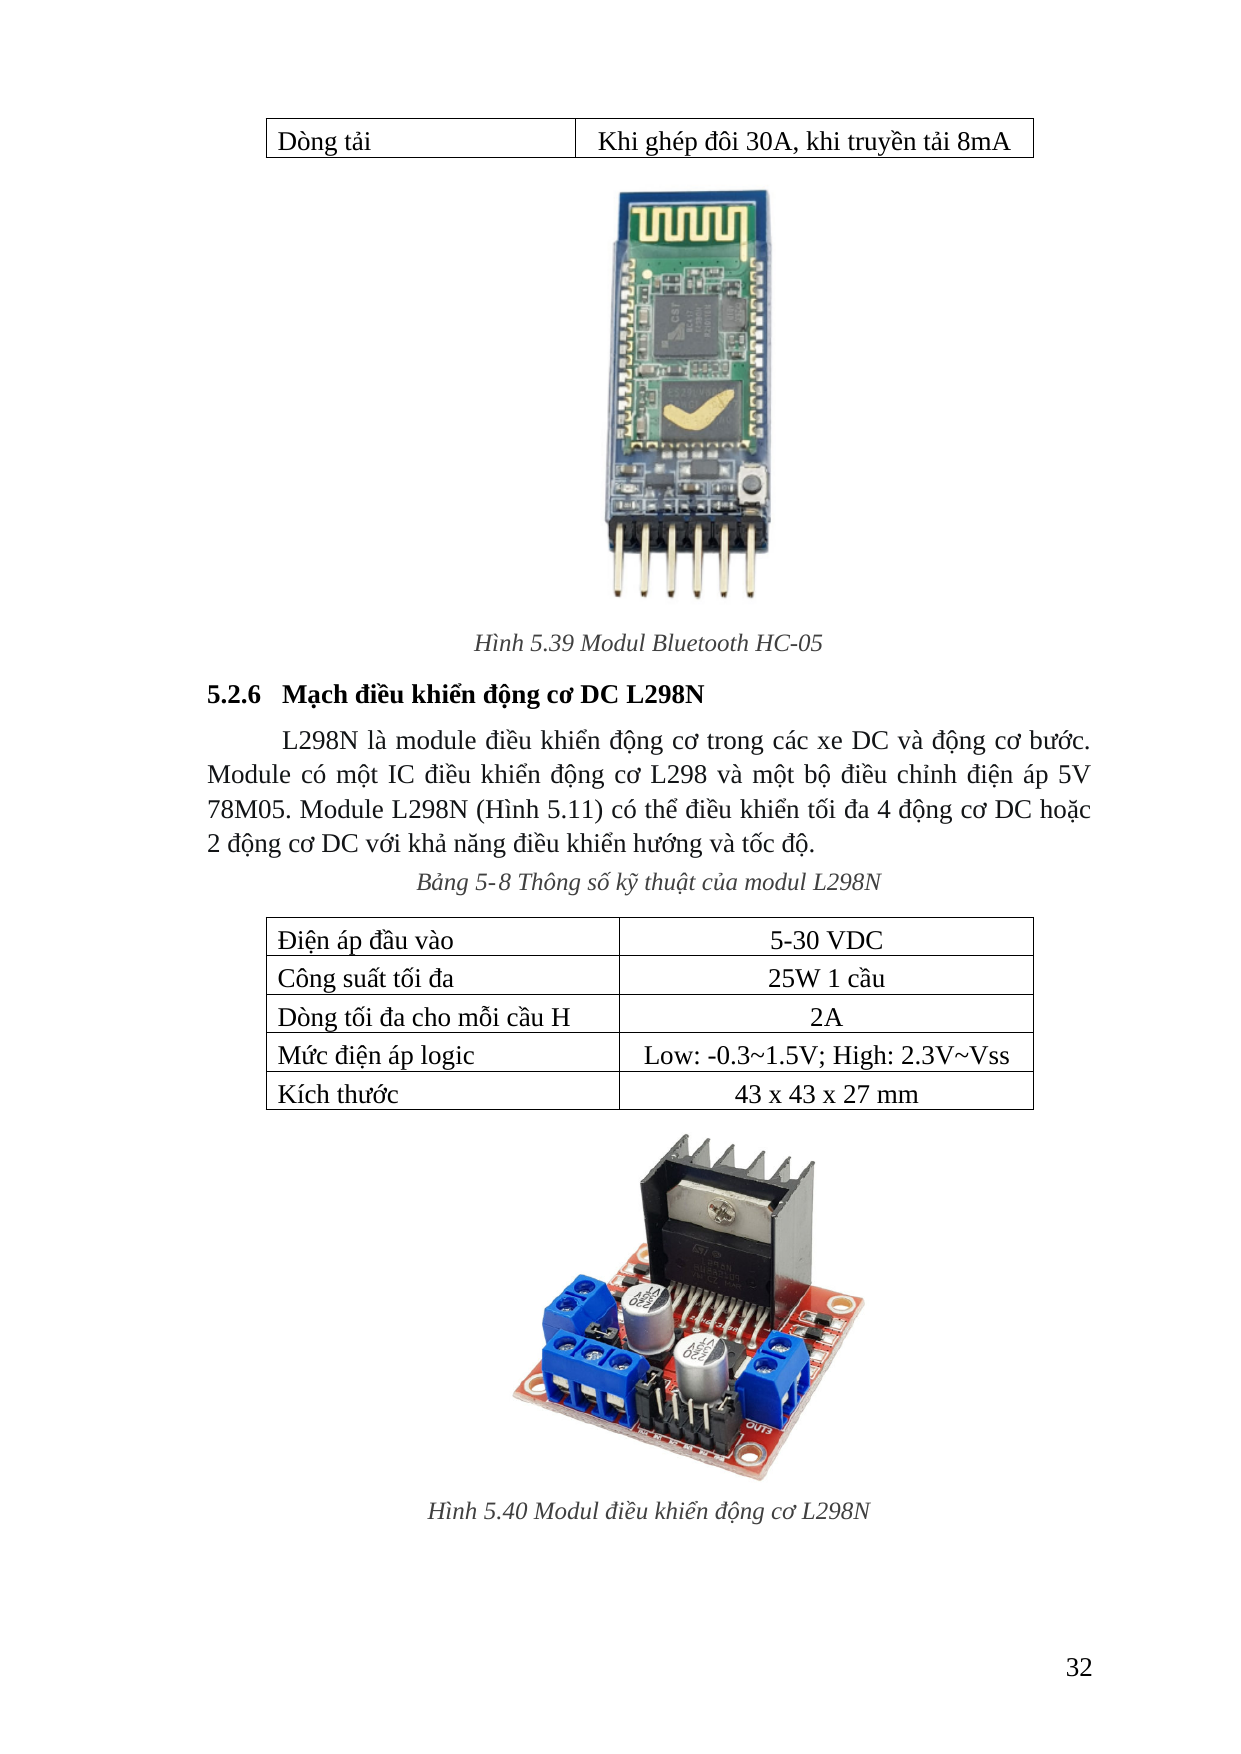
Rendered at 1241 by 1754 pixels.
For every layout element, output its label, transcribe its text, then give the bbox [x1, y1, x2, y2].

text L298N là module điều khiển động cơ trong các xe DC và động cơ bước. Module có một IC điều khiển động cơ L298 và một bộ điều chỉnh điện áp 5V 78M05. Module L298N (Hình 5.11) có thể điều khiển tối đa 4 động cơ DC hoặc 2 động cơ DC với khả năng điều khiển hướng và tốc độ. [207, 724, 1092, 858]
table_cell 25W 1 cầu [620, 956, 1033, 994]
table_header 5-30 VDC [620, 918, 1033, 955]
table_cell Công suất tối đa [267, 956, 619, 994]
table_cell Low: -0.3~1.5V; High: 2.3V~Vss [620, 1033, 1033, 1071]
table_cell Mức điện áp logic [267, 1033, 619, 1071]
subtitle Mạch điều khiển động cơ DC L298N [207, 678, 1092, 709]
table_cell Dòng tải [267, 119, 575, 157]
table_cell 2A [620, 995, 1033, 1032]
table_cell Kích thước [267, 1072, 619, 1109]
table_cell 43 x 43 x 27 mm [620, 1072, 1033, 1109]
picture [566, 163, 809, 619]
picture [499, 1116, 875, 1487]
table_cell Dòng tối đa cho mỗi cầu H [267, 995, 619, 1032]
table_header Điện áp đầu vào [267, 918, 619, 955]
table_cell Khi ghép đôi 30A, khi truyền tải 8mA [576, 119, 1033, 157]
